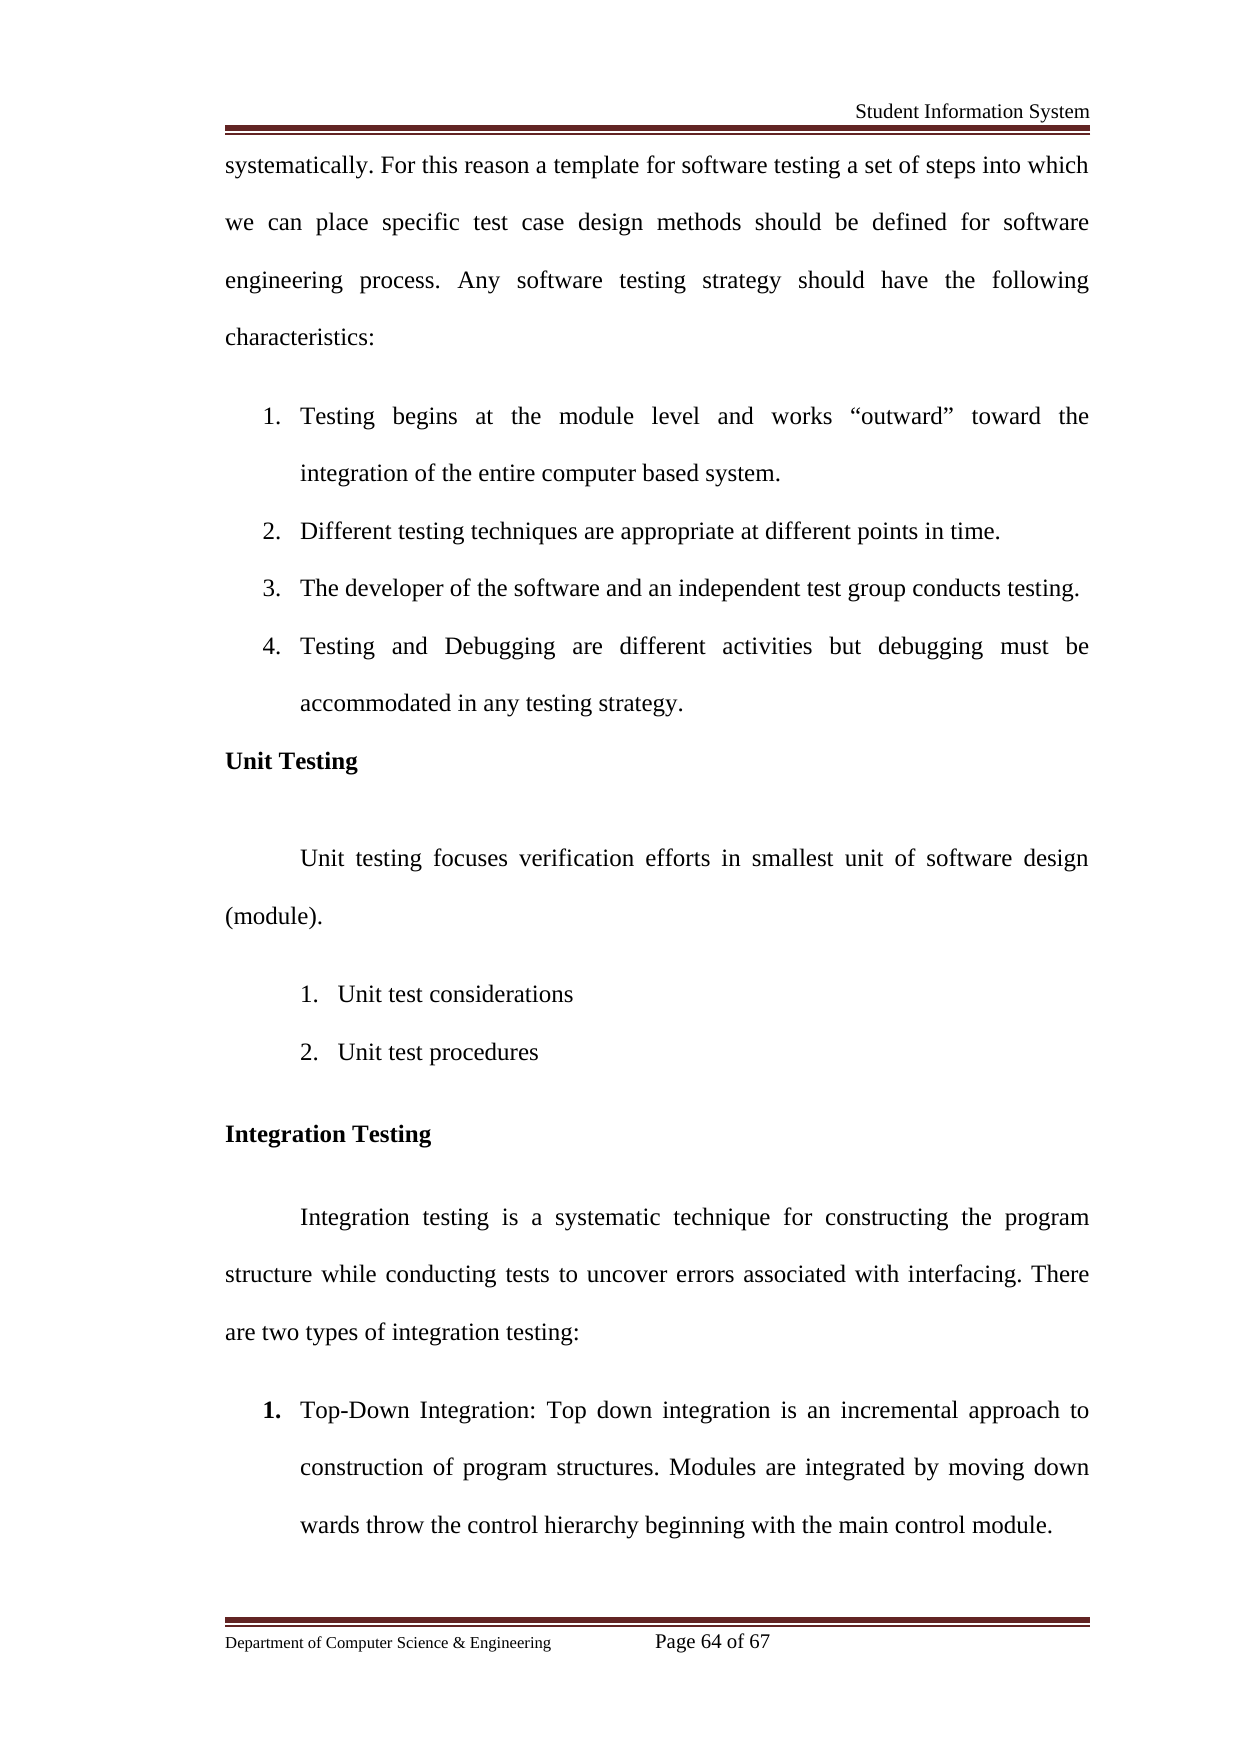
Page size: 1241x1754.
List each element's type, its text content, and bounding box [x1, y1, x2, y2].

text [225, 150, 1090, 351]
list The developer of the software and an independent test group conducts testing. [262, 573, 1090, 602]
list Testing and Debugging are different activities but debugging must be accommodated in any testing strategy. [262, 631, 1090, 717]
list Testing begins at the module level and works “outward” toward the integration of the entire computer based system. [262, 401, 1090, 487]
list Top-Down Integration: Top down integration is an incremental approach to construction of program structures. Modules are integrated by moving down wards throw the control hierarchy beginning with the main control module. [262, 1395, 1090, 1539]
text Integration testing is a systematic technique for constructing the program structure while conducting tests to uncover errors associated with interfacing. There are two types of integration testing: [225, 1202, 1090, 1345]
text Unit Testing [225, 746, 1090, 774]
list Unit test procedures [300, 1037, 1090, 1065]
list Different testing techniques are appropriate at different points in time. [262, 516, 1090, 544]
text Unit testing focuses verification efforts in smallest unit of software design (module). [225, 843, 1090, 929]
text Integration Testing [225, 1119, 1090, 1148]
list Unit test considerations [300, 979, 1090, 1008]
